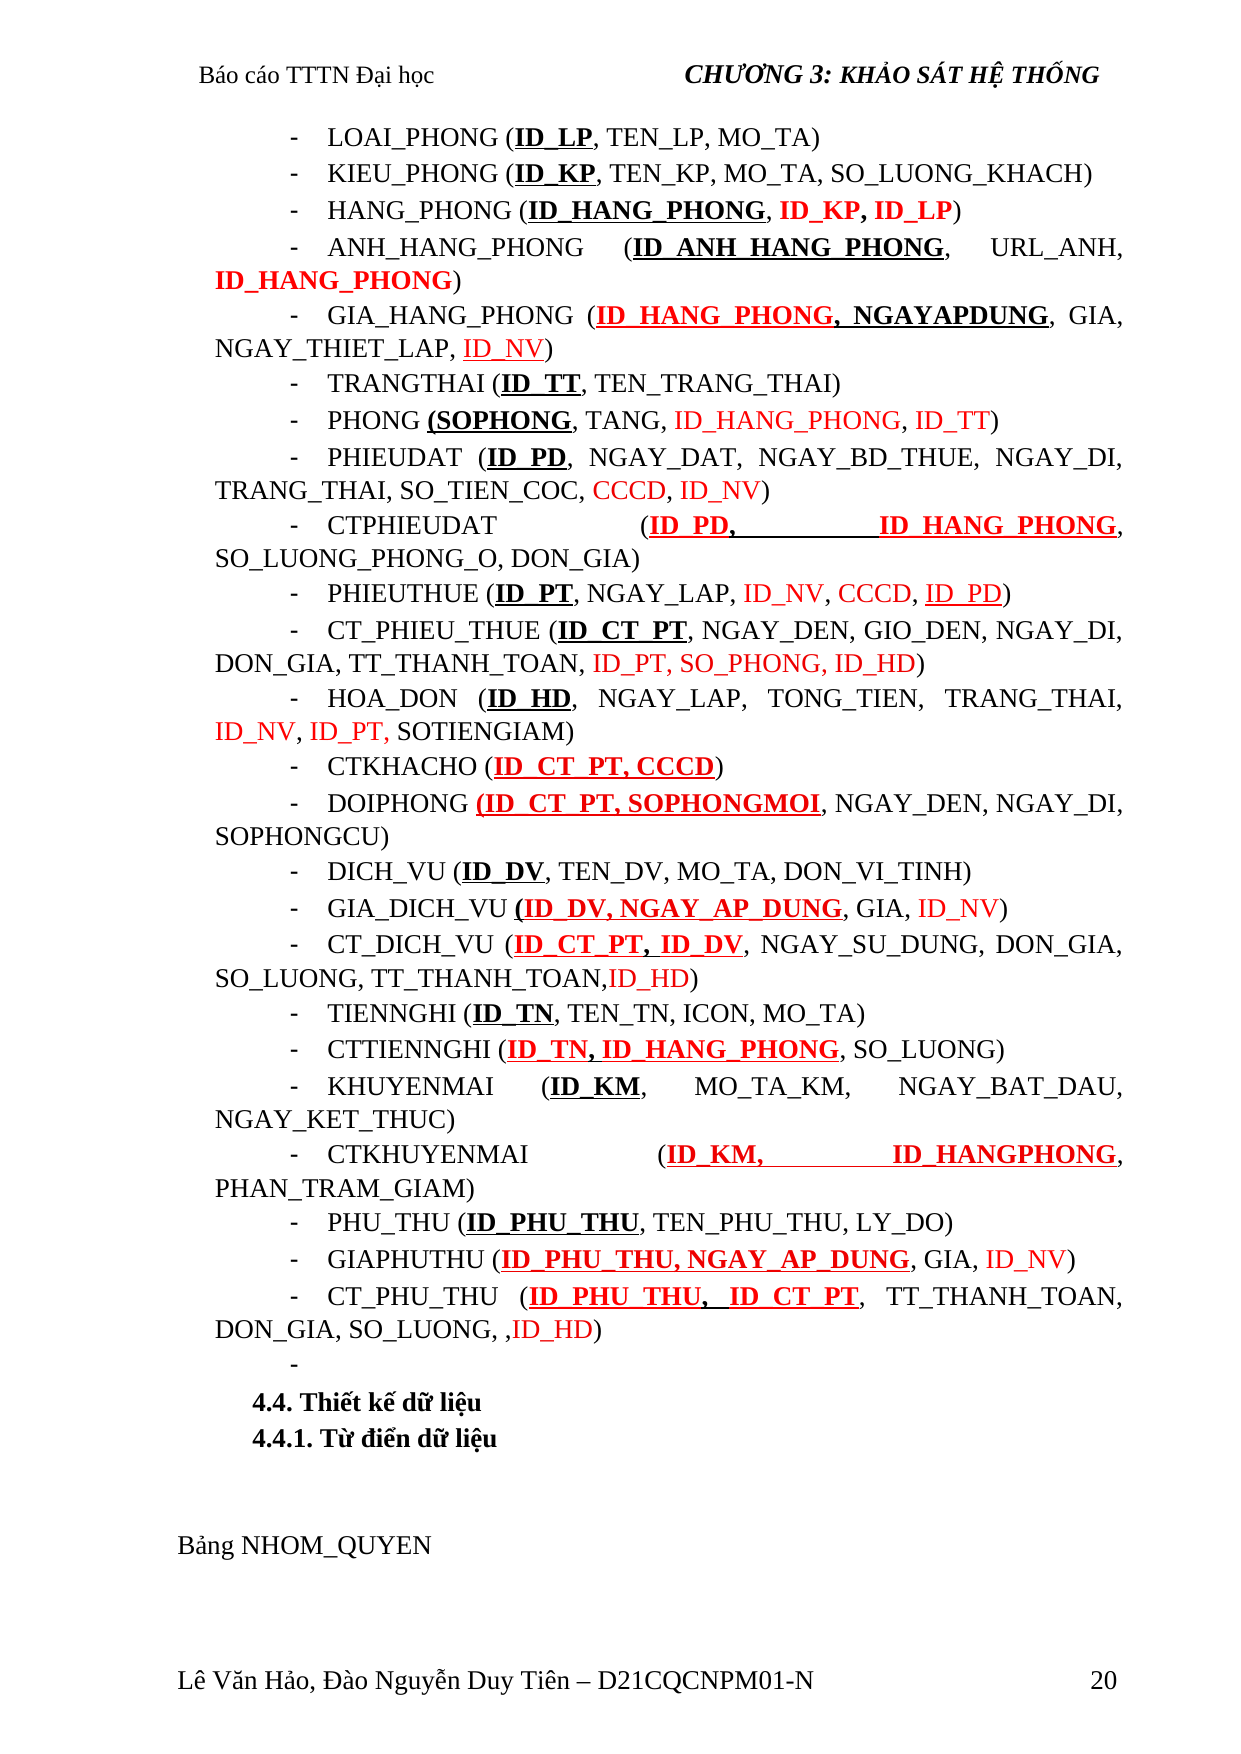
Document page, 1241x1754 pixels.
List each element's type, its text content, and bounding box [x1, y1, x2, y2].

list PHU_THU (ID_PHU_THU, TEN_PHU_THU, LY_DO) [214, 1203, 1123, 1240]
list DICH_VU (ID_DV, TEN_DV, MO_TA, DON_VI_TINH) [214, 851, 1123, 888]
list LOAI_PHONG (ID_LP, TEN_LP, MO_TA) [214, 117, 1123, 154]
list DOIPHONG (ID_CT_PT, SOPHONGMOI, NGAY_DEN, NGAY_DI, SOPHONGCU) [214, 783, 1123, 851]
list KHUYENMAI (ID_KM, MO_TA_KM, NGAY_BAT_DAU, NGAY_KET_THUC) [214, 1067, 1123, 1135]
list KIEU_PHONG (ID_KP, TEN_KP, MO_TA, SO_LUONG_KHACH) [214, 154, 1123, 191]
list PHIEUTHUE (ID_PT, NGAY_LAP, ID_NV, CCCD, ID_PD) [214, 573, 1123, 610]
list HANG_PHONG (ID_HANG_PHONG, ID_KP, ID_LP) [214, 191, 1123, 228]
list GIA_DICH_VU (ID_DV, NGAY_AP_DUNG, GIA, ID_NV) [214, 888, 1123, 925]
list GIA_HANG_PHONG (ID_HANG_PHONG, NGAYAPDUNG, GIA, NGAY_THIET_LAP, ID_NV) [214, 296, 1123, 364]
list CTTIENNGHI (ID_TN, ID_HANG_PHONG, SO_LUONG) [214, 1030, 1123, 1067]
list CTPHIEUDAT (ID_PD, ID_HANG_PHONG, SO_LUONG_PHONG_O, DON_GIA) [214, 505, 1123, 573]
list CT_PHU_THU (ID_PHU_THU, ID_CT_PT, TT_THANH_TOAN, DON_GIA, SO_LUONG, ,ID_HD) [214, 1277, 1123, 1344]
list HOA_DON (ID_HD, NGAY_LAP, TONG_TIEN, TRANG_THAI, ID_NV, ID_PT, SOTIENGIAM) [214, 678, 1123, 746]
list CT_DICH_VU (ID_CT_PT, ID_DV, NGAY_SU_DUNG, DON_GIA, SO_LUONG, TT_THANH_TOAN,ID_HD) [214, 925, 1123, 993]
list CT_PHIEU_THUE (ID_CT_PT, NGAY_DEN, GIO_DEN, NGAY_DI, DON_GIA, TT_THANH_TOAN, ID_PT, SO_PHONG, ID_HD) [214, 610, 1123, 678]
subtitle 4.4. Thiết kế dữ liệu [177, 1386, 1123, 1417]
list CTKHUYENMAI (ID_KM, ID_HANGPHONG, PHAN_TRAM_GIAM) [214, 1135, 1123, 1203]
list TIENNGHI (ID_TN, TEN_TN, ICON, MO_TA) [214, 993, 1123, 1030]
list TRANGTHAI (ID_TT, TEN_TRANG_THAI) [214, 364, 1123, 401]
list PHIEUDAT (ID_PD, NGAY_DAT, NGAY_BD_THUE, NGAY_DI, TRANG_THAI, SO_TIEN_COC, CCCD, ID_NV) [214, 437, 1123, 505]
list CTKHACHO (ID_CT_PT, CCCD) [214, 746, 1123, 783]
text Bảng NHOM_QUYEN [177, 1529, 1123, 1561]
list ANH_HANG_PHONG (ID_ANH_HANG_PHONG, URL_ANH, ID_HANG_PHONG) [214, 228, 1123, 296]
subtitle 4.4.1. Từ điển dữ liệu [177, 1422, 1123, 1453]
list PHONG (SOPHONG, TANG, ID_HANG_PHONG, ID_TT) [214, 401, 1123, 437]
list GIAPHUTHU (ID_PHU_THU, NGAY_AP_DUNG, GIA, ID_NV) [214, 1240, 1123, 1277]
